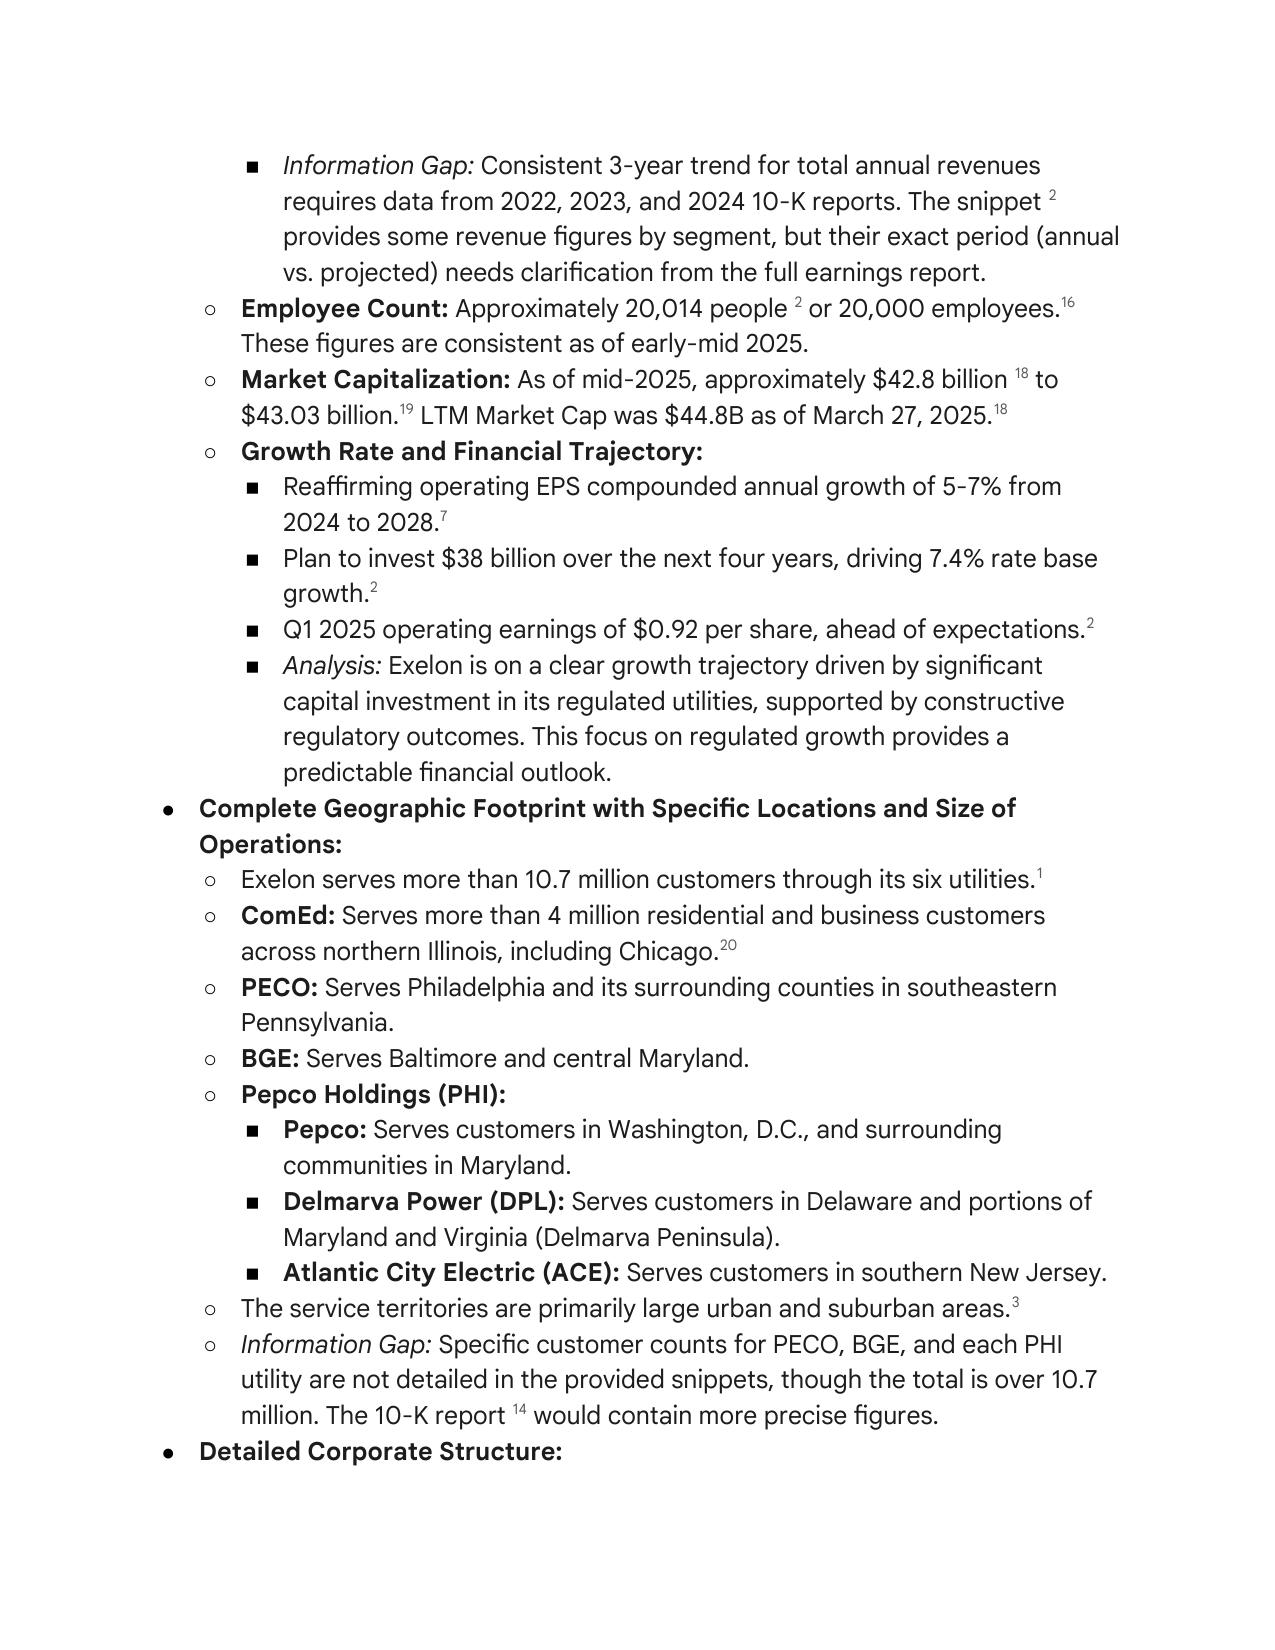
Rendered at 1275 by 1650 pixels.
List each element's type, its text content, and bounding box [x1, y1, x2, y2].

list Growth Rate and Financial Trajectory: [203, 436, 1125, 467]
list Delmarva Power (DPL): Serves customers in Delaware and portions of Maryland and Virginia (Delmarva Peninsula). [245, 1186, 1125, 1253]
list Exelon serves more than 10.7 million customers through its six utilities.1 [203, 864, 1125, 896]
list Pepco Holdings (PHI): [203, 1079, 1125, 1110]
list Information Gap: Specific customer counts for PECO, BGE, and each PHI utility are not detailed in the provided snippets, though the total is over 10.7 million. The 10-K report 14 would contain more precise figures. [203, 1329, 1125, 1432]
list PECO: Serves Philadelphia and its surrounding counties in southeastern Pennsylvania. [203, 972, 1125, 1039]
list Employee Count: Approximately 20,014 people 2 or 20,000 employees.16 These figures are consistent as of early-mid 2025. [203, 293, 1125, 360]
list Detailed Corporate Structure: [161, 1436, 1125, 1468]
list Pepco: Serves customers in Washington, D.C., and surrounding communities in Maryland. [245, 1115, 1125, 1182]
list Complete Geographic Footprint with Specific Locations and Size of Operations: [161, 793, 1125, 860]
list Plan to invest $38 billion over the next four years, driving 7.4% rate base growth.2 [245, 543, 1125, 610]
list Information Gap: Consistent 3-year trend for total annual revenues requires data from 2022, 2023, and 2024 10-K reports. The snippet 2 provides some revenue figures by segment, but their exact period (annual vs. projected) needs clarification from the full earnings report. [245, 150, 1125, 288]
list The service territories are primarily large urban and suburban areas.3 [203, 1293, 1125, 1325]
list Atlantic City Electric (ACE): Serves customers in southern New Jersey. [245, 1258, 1125, 1289]
list Q1 2025 operating earnings of $0.92 per share, ahead of expectations.2 [245, 614, 1125, 646]
list ComEd: Serves more than 4 million residential and business customers across northern Illinois, including Chicago.20 [203, 900, 1125, 967]
list Reaffirming operating EPS compounded annual growth of 5-7% from 2024 to 2028.7 [245, 472, 1125, 539]
list Market Capitalization: As of mid-2025, approximately $42.8 billion 18 to $43.03 billion.19 LTM Market Cap was $44.8B as of March 27, 2025.18 [203, 364, 1125, 431]
list Analysis: Exelon is on a clear growth trajectory driven by significant capital investment in its regulated utilities, supported by constructive regulatory outcomes. This focus on regulated growth provides a predictable financial outlook. [245, 650, 1125, 789]
list BGE: Serves Baltimore and central Maryland. [203, 1043, 1125, 1074]
